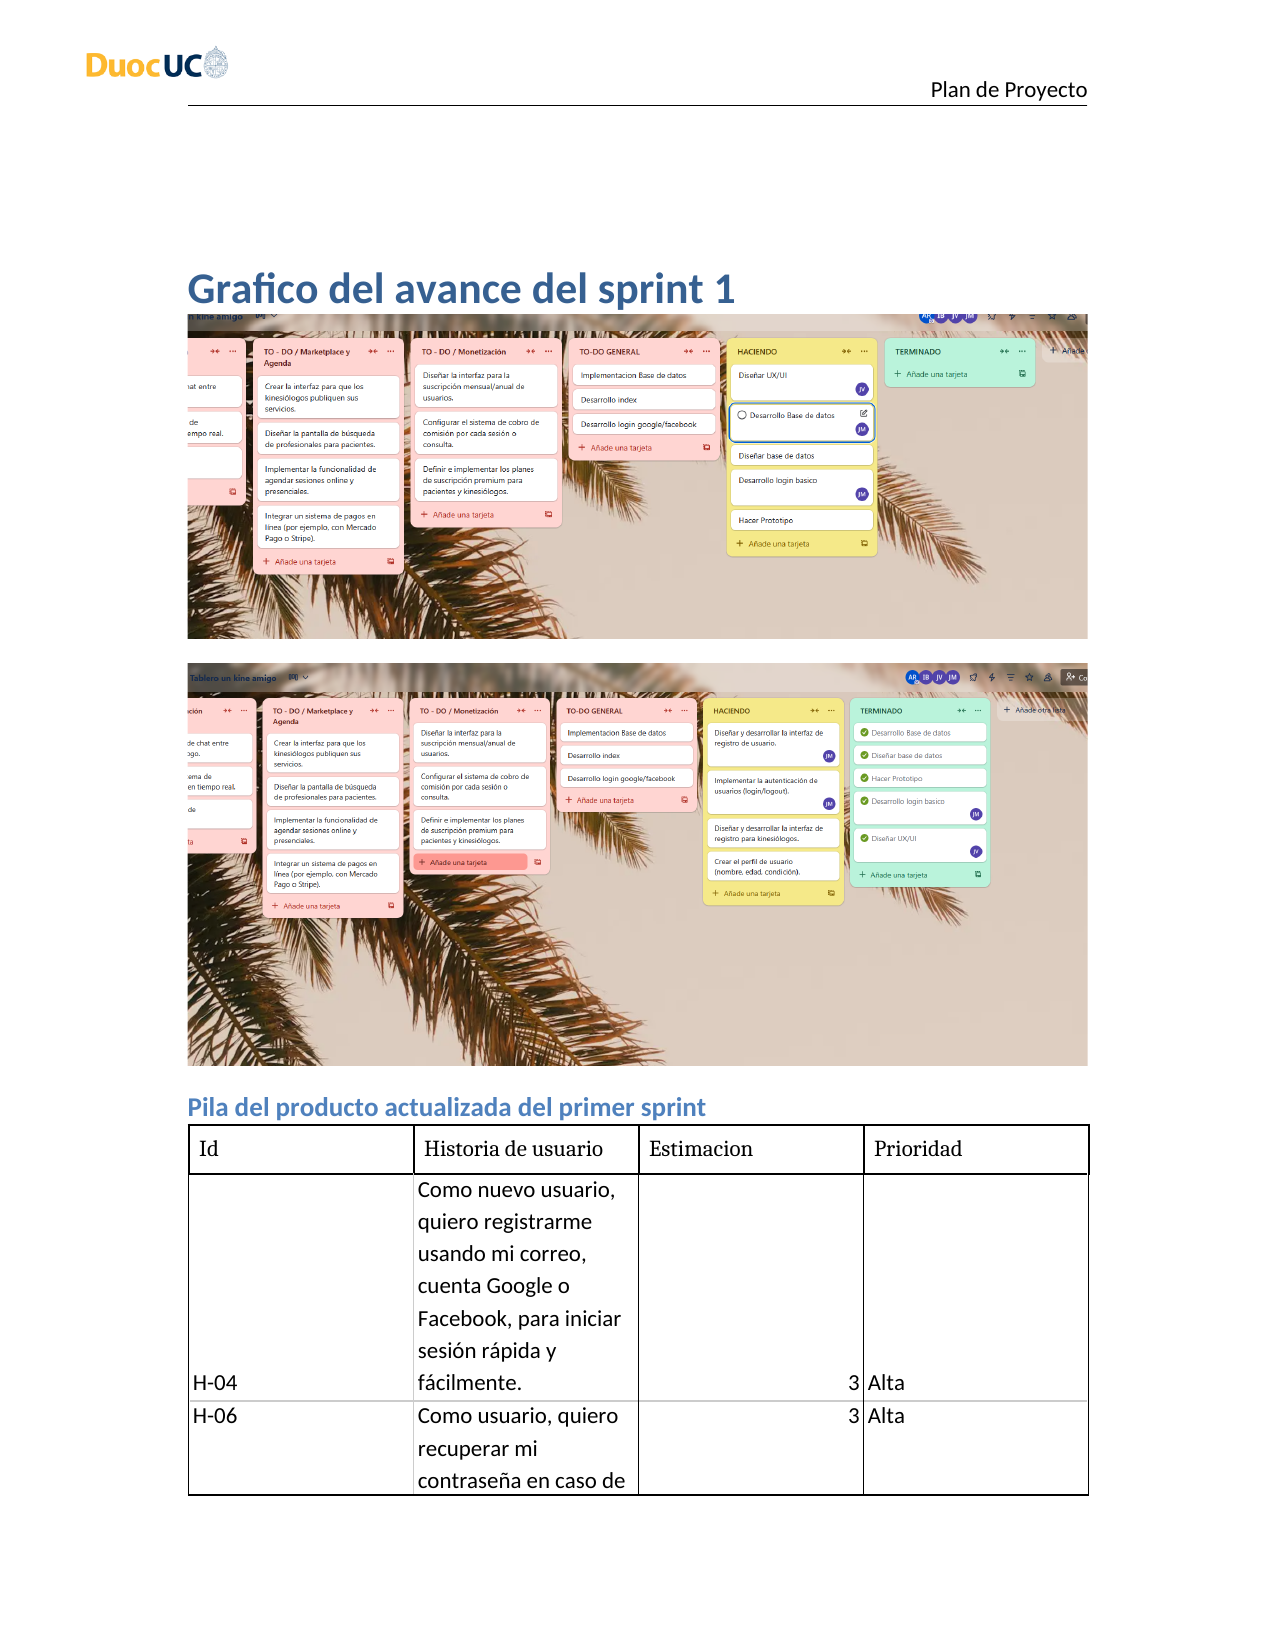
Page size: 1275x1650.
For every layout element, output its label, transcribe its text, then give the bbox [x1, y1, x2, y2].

subtitle Grafico del avance del sprint 1 [187, 261, 1087, 314]
subtitle Pila del producto actualizada del primer sprint [187, 1091, 1087, 1123]
picture [187, 314, 1088, 639]
picture [79, 42, 233, 81]
picture [187, 663, 1088, 1066]
